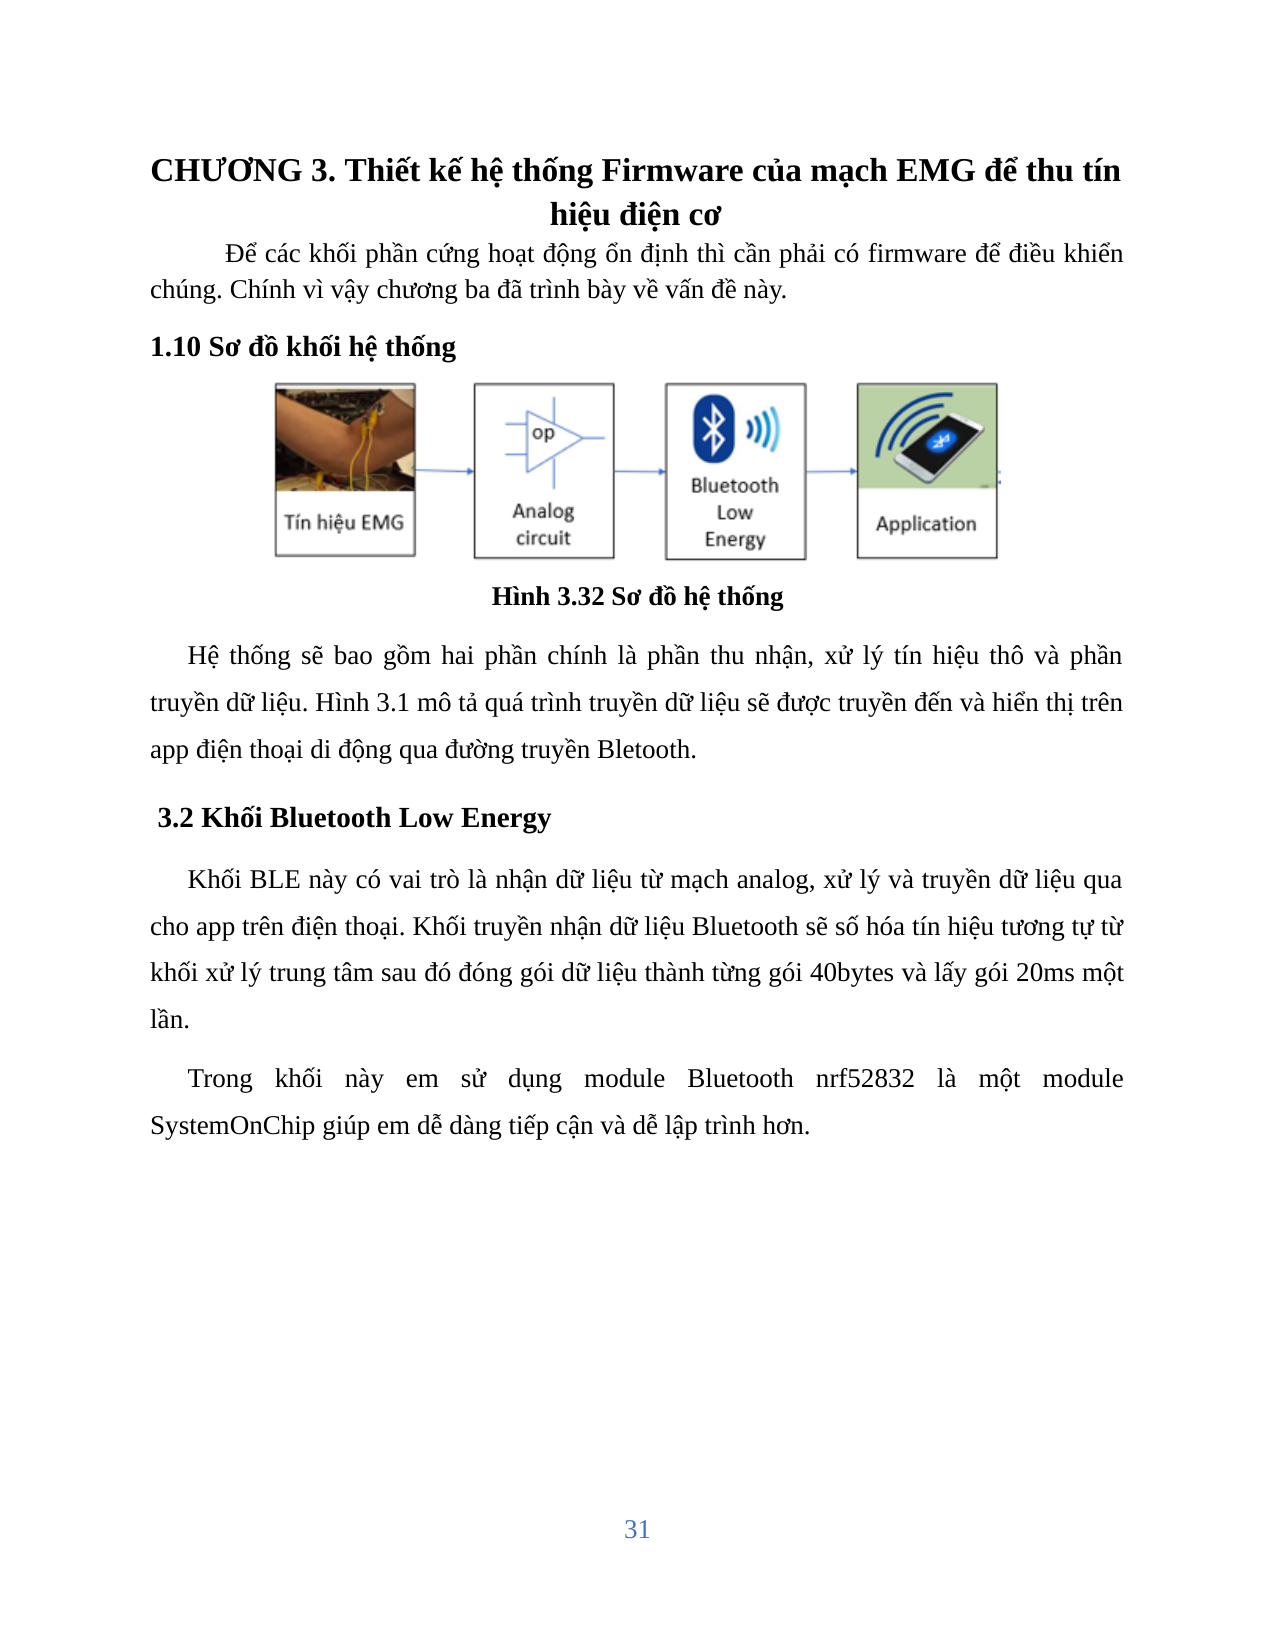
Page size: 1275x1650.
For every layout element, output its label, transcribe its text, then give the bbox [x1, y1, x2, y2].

subtitle 3.2 Khối Bluetooth Low Energy [150, 800, 1125, 834]
subtitle Sơ đồ khối hệ thống [150, 329, 1125, 363]
picture [274, 380, 1001, 562]
text Khối BLE này có vai trò là nhận dữ liệu từ mạch analog, xử lý và truyền dữ liệu qua cho app trên điện thoại. Khối truyền nhận dữ liệu Bluetooth sẽ số hóa tín hiệu tương tự từ khối xử lý trung tâm sau đó đóng gói dữ liệu thành từng gói 40bytes và lấy gói 20ms một lần. [150, 863, 1125, 1034]
text Để các khối phần cứng hoạt động ổn định thì cần phải có firmware để điều khiển chúng. Chính vì vậy chương ba đã trình bày về vấn đề này. [150, 150, 1125, 304]
text Hệ thống sẽ bao gồm hai phần chính là phần thu nhận, xử lý tín hiệu thô và phần truyền dữ liệu. Hình 3.1 mô tả quá trình truyền dữ liệu sẽ được truyền đến và hiển thị trên app điện thoại di động qua đường truyền Bletooth. [150, 639, 1125, 764]
subtitle Thiết kế hệ thống Firmware của mạch EMG để thu tín hiệu điện cơ [150, 150, 1121, 232]
text Trong khối này em sử dụng module Bluetooth nrf52832 là một module SystemOnChip giúp em dễ dàng tiếp cận và dễ lập trình hơn. [150, 1062, 1125, 1140]
